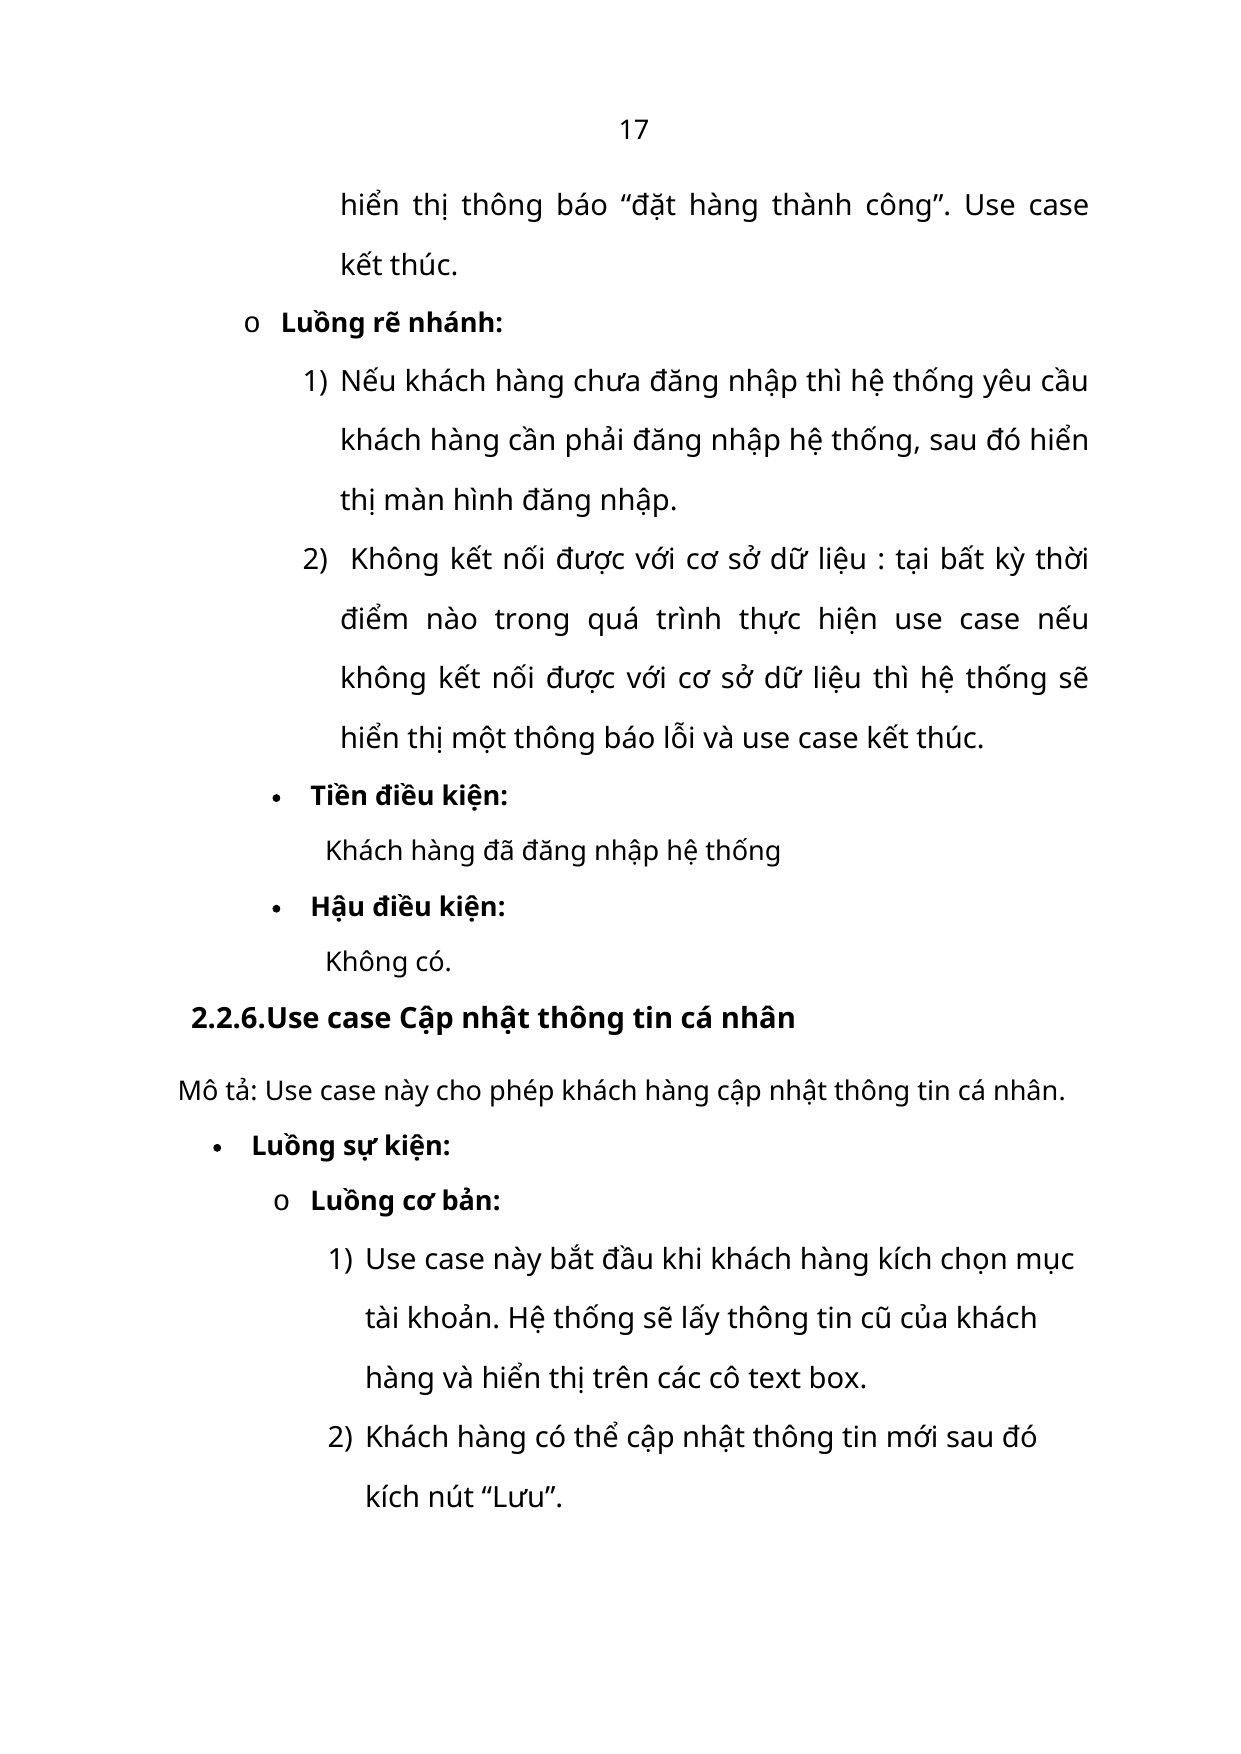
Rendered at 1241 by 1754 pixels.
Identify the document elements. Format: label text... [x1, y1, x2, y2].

list Luồng cơ bản: [273, 1182, 1090, 1219]
text Không có. [325, 942, 1090, 979]
list Hậu điều kiện: [273, 887, 1090, 924]
text Mô tả: Use case này cho phép khách hàng cập nhật thông tin cá nhân. [177, 1071, 1085, 1108]
list Luồng sự kiện: [213, 1126, 1090, 1163]
list Use case này bắt đầu khi khách hàng kích chọn mục tài khoản. Hệ thống sẽ lấy thông tin cũ của khách hàng và hiển thị trên các cô text box. [327, 1238, 1090, 1397]
list Không kết nối được với cơ sở dữ liệu : tại bất kỳ thời điểm nào trong quá trình thực hiện use case nếu không kết nối được với cơ sở dữ liệu thì hệ thống sẽ hiển thị một thông báo lỗi và use case kết thúc. [302, 538, 1090, 757]
list Khách hàng có thể cập nhật thông tin mới sau đó kích nút “Lưu”. [327, 1417, 1090, 1516]
subtitle Use case Cập nhật thông tin cá nhân [266, 998, 1087, 1037]
text Khách hàng đã đăng nhập hệ thống [325, 832, 1090, 868]
list Tiền điều kiện: [273, 776, 1090, 813]
list Luồng rẽ nhánh: [243, 303, 1090, 341]
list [302, 184, 1090, 284]
list Nếu khách hàng chưa đăng nhập thì hệ thống yêu cầu khách hàng cần phải đăng nhập hệ thống, sau đó hiển thị màn hình đăng nhập. [302, 360, 1090, 519]
